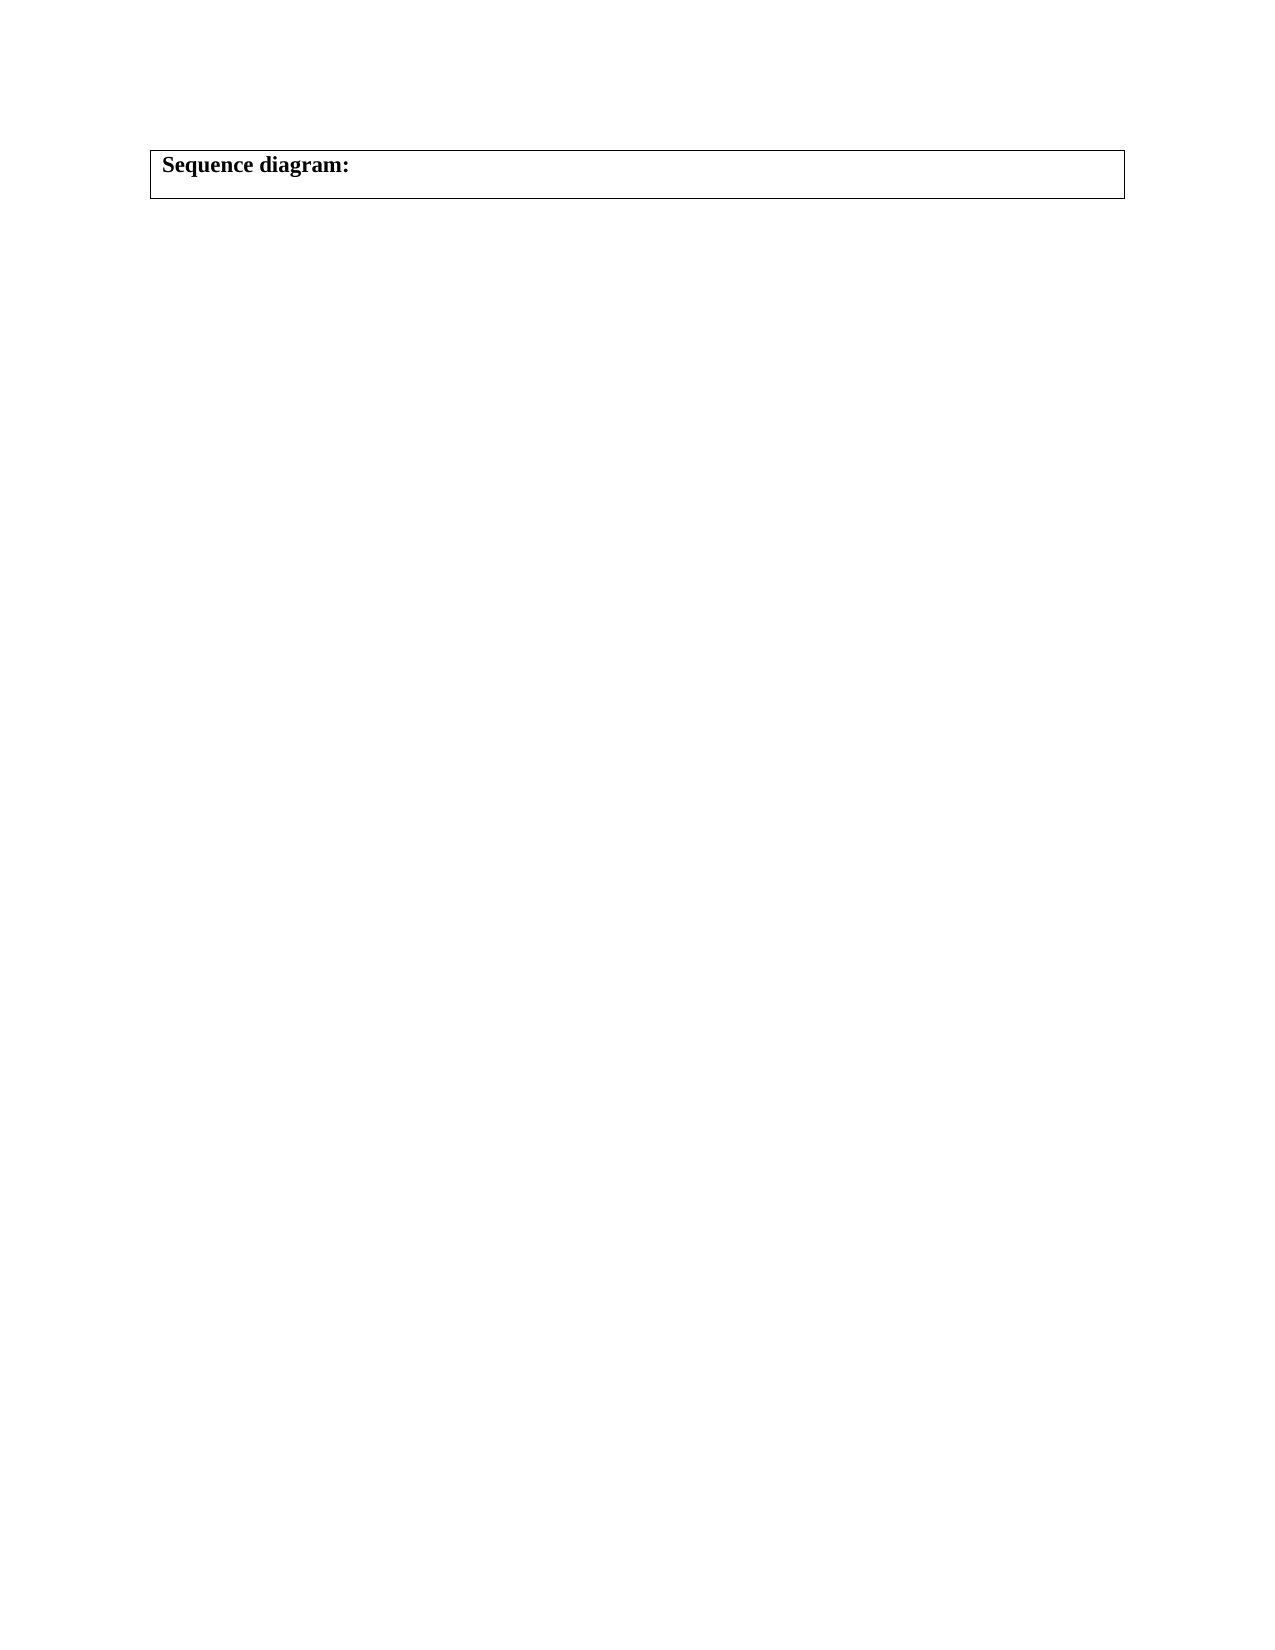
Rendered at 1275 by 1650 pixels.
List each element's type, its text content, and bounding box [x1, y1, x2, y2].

table_cell Sequence diagram: [151, 151, 1124, 198]
